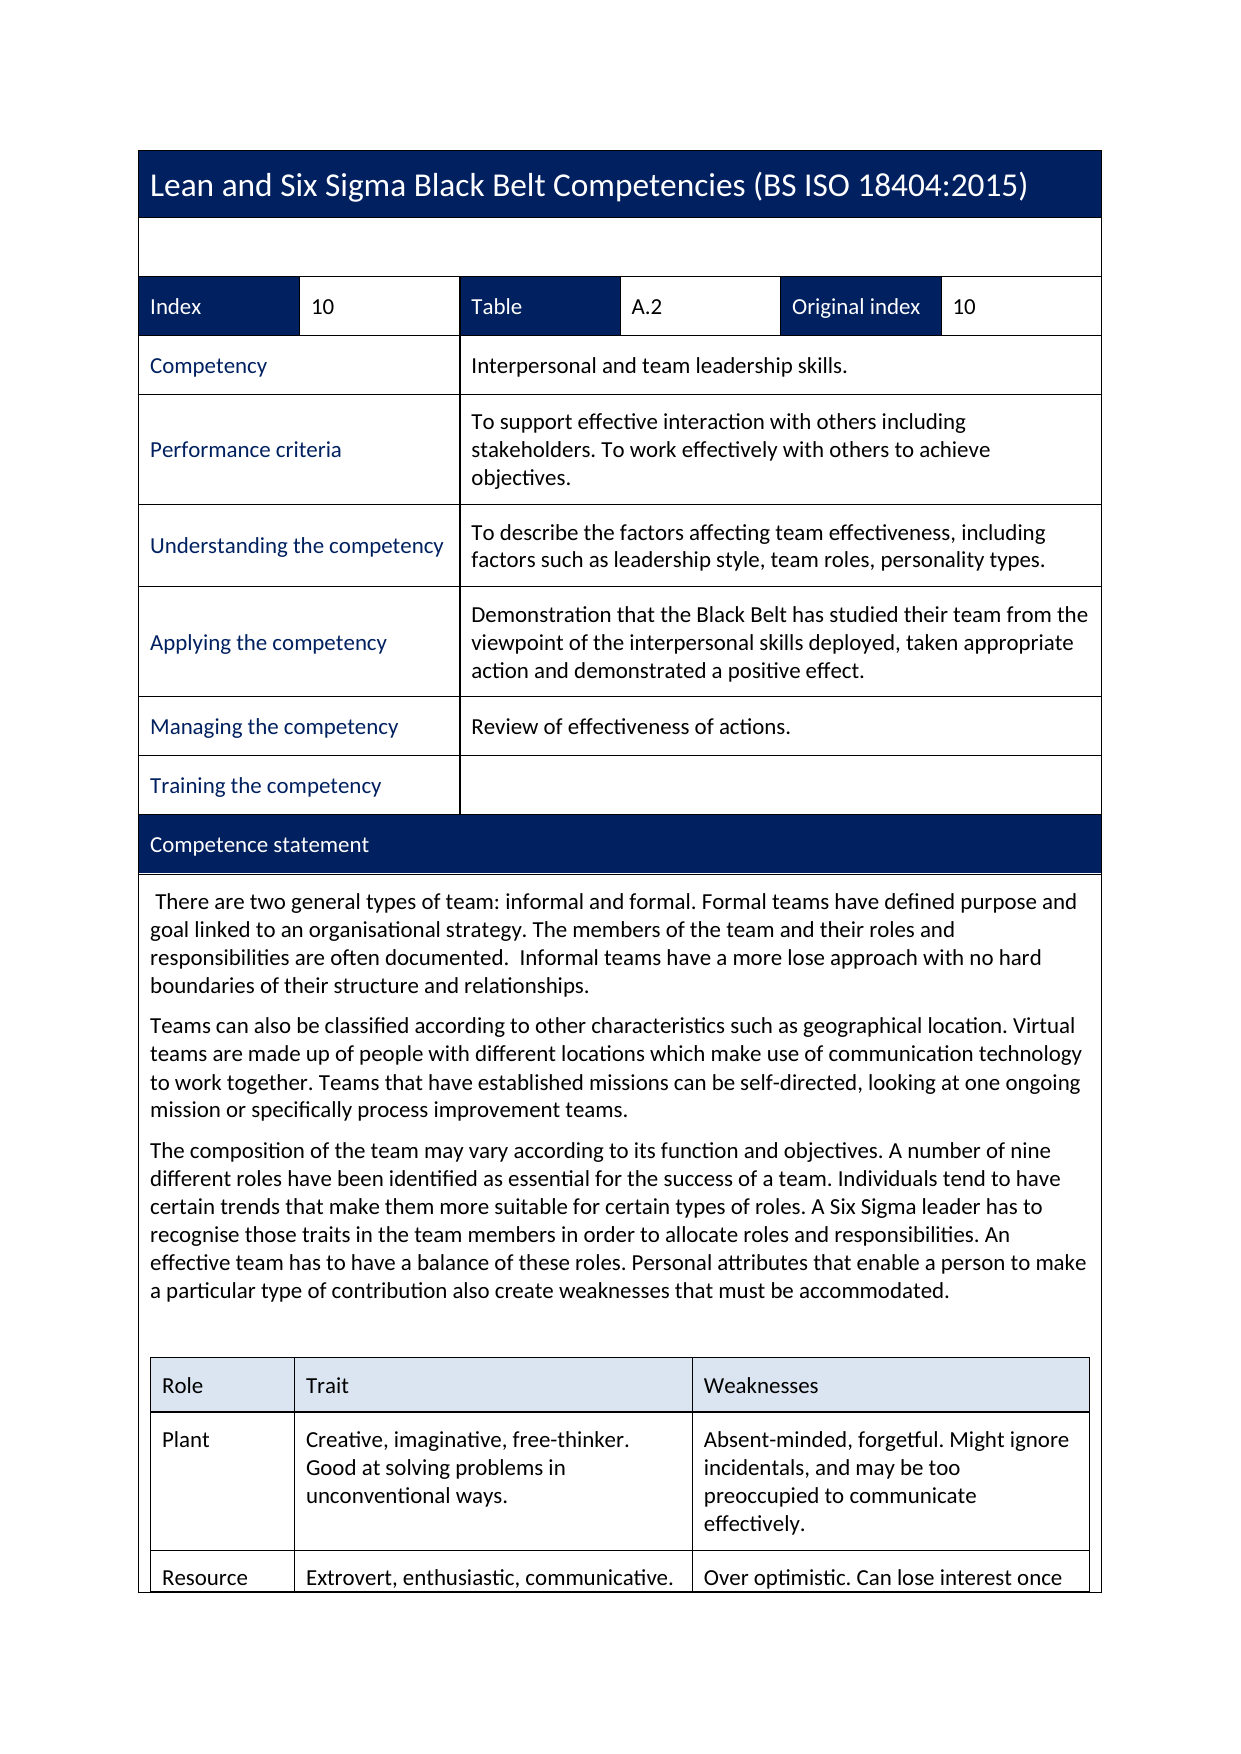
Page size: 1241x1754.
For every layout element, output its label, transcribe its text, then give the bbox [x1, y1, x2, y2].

table_cell A.2 [621, 277, 780, 335]
table_cell Performance criteria [139, 395, 459, 504]
table_cell Review of effectiveness of actions. [461, 697, 1101, 755]
table_cell Competency [139, 336, 459, 394]
table_cell To support effective interaction with others including stakeholders. To work effectively with others to achieve objectives. [461, 395, 1101, 504]
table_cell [139, 875, 1101, 1592]
table_cell Index [139, 277, 299, 335]
table_cell Original index [781, 277, 941, 335]
table_cell Demonstration that the Black Belt has studied their team from the viewpoint of the interpersonal skills deployed, taken appropriate action and demonstrated a positive effect. [461, 587, 1101, 696]
table_cell Table [461, 277, 620, 335]
table_cell Competence statement [139, 815, 1101, 873]
table_cell To describe the factors affecting team effectiveness, including factors such as leadership style, team roles, personality types. [461, 505, 1101, 586]
table_cell Interpersonal and team leadership skills. [461, 336, 1101, 394]
table_cell Applying the competency [139, 587, 459, 696]
table_cell Managing the competency [139, 697, 459, 755]
table_cell 10 [300, 277, 459, 335]
table_cell [461, 756, 1101, 814]
table_cell Training the competency [139, 756, 459, 814]
table_cell 10 [942, 277, 1101, 335]
table_cell Lean and Six Sigma Black Belt Competencies (BS ISO 18404:2015) [139, 151, 1101, 217]
table_cell Understanding the competency [139, 505, 459, 586]
table_cell [139, 218, 1101, 276]
